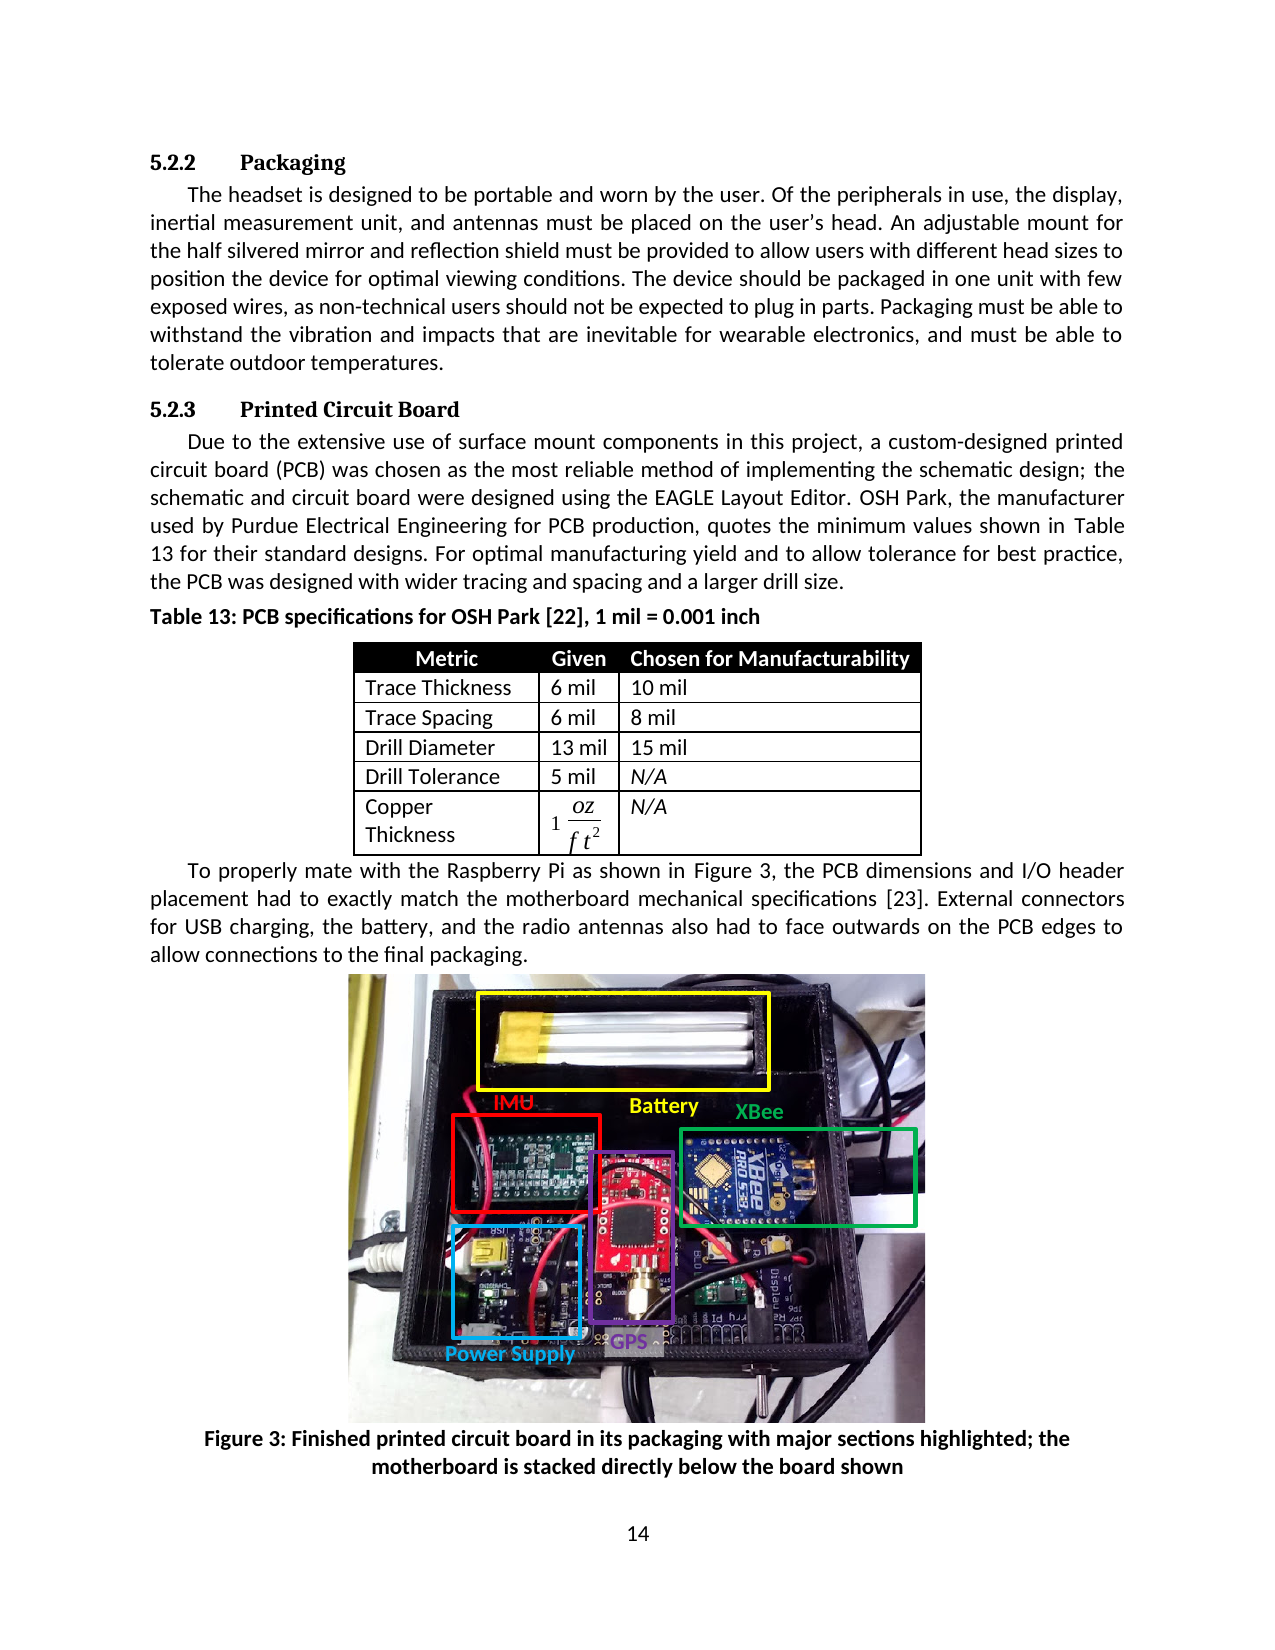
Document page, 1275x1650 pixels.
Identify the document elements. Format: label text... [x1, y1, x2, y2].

text To properly mate with the Raspberry Pi as shown in Figure 3, the PCB dimensions and I/O header placement had to exactly match the motherboard mechanical specifications. External connectors for USB charging, the battery, and the radio antennas also had to face outwards on the PCB edges to allow connections to the final packaging. [150, 856, 1125, 968]
table_cell 1 [540, 792, 618, 854]
text Figure 3: Finished printed circuit board in its packaging with major sections highlighted; the motherboard is stacked directly below the board shown [150, 1424, 1125, 1480]
picture [348, 974, 926, 1423]
table_cell 13 mil [540, 733, 618, 761]
text Table 13: PCB specifications for OSH Park, 1 mil = 0.001 inch [150, 602, 1125, 630]
table_cell Drill Diameter [355, 733, 538, 761]
table_cell Drill Tolerance [355, 762, 538, 790]
table_cell 10 mil [620, 673, 920, 701]
table_cell 6 mil [540, 703, 618, 731]
table_cell N/A [620, 792, 920, 854]
table_cell N/A [620, 762, 920, 790]
table_header Chosen for Manufacturability [620, 644, 920, 672]
subtitle Printed Circuit Board [150, 397, 1125, 423]
table_cell Trace Thickness [355, 673, 538, 701]
table_header Given [540, 644, 618, 672]
table_header Metric [355, 644, 538, 672]
table_cell 15 mil [620, 733, 920, 761]
table_cell Copper Thickness [355, 792, 538, 854]
table_cell 6 mil [540, 673, 618, 701]
subtitle Packaging [150, 150, 1125, 176]
table_cell 5 mil [540, 762, 618, 790]
table_cell Trace Spacing [355, 703, 538, 731]
table_cell 8 mil [620, 703, 920, 731]
text Due to the extensive use of surface mount components in this project, a custom-designed printed circuit board (PCB) was chosen as the most reliable method of implementing the schematic design; the schematic and circuit board were designed using the EAGLE Layout Editor. OSH Park, the manufacturer used by Purdue Electrical Engineering for PCB production, quotes the minimum values shown in Table 13 for their standard designs. For optimal manufacturing yield and to allow tolerance for best practice, the PCB was designed with wider tracing and spacing and a larger drill size. [150, 427, 1125, 596]
text The headset is designed to be portable and worn by the user. Of the peripherals in use, the display, inertial measurement unit, and antennas must be placed on the user’s head. An adjustable mount for the half silvered mirror and reflection shield must be provided to allow users with different head sizes to position the device for optimal viewing conditions. The device should be packaged in one unit with few exposed wires, as non-technical users should not be expected to plug in parts. Packaging must be able to withstand the vibration and impacts that are inevitable for wearable electronics, and must be able to tolerate outdoor temperatures. [150, 180, 1125, 376]
